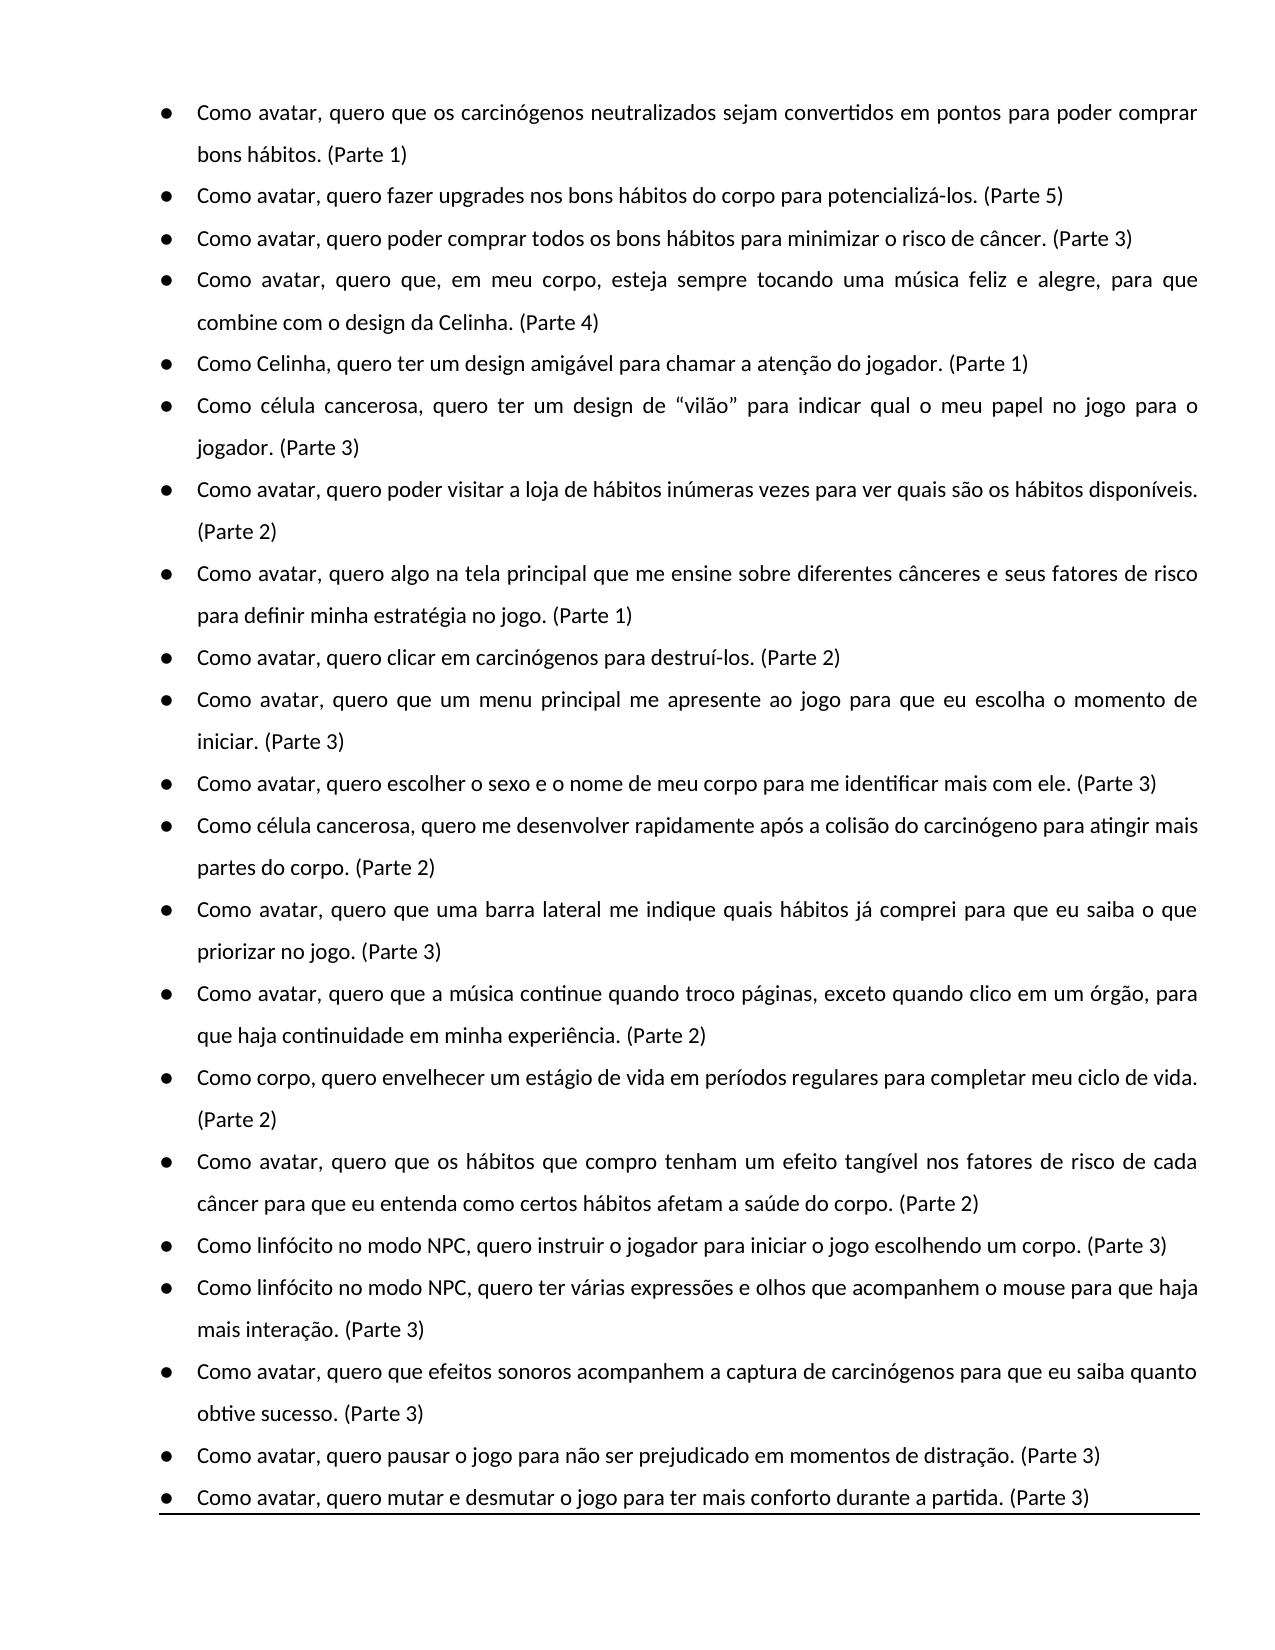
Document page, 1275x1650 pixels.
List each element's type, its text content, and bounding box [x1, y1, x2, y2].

list Como avatar, quero que um menu principal me apresente ao jogo para que eu escolha o momento de iniciar. (Parte 3) [159, 685, 1200, 755]
list Como corpo, quero envelhecer um estágio de vida em períodos regulares para completar meu ciclo de vida. (Parte 2) [159, 1063, 1200, 1133]
list Como avatar, quero que efeitos sonoros acompanhem a captura de carcinógenos para que eu saiba quanto obtive sucesso. (Parte 3) [159, 1357, 1200, 1427]
list Como avatar, quero mutar e desmutar o jogo para ter mais conforto durante a partida. (Parte 3) [159, 1483, 1200, 1513]
list Como avatar, quero fazer upgrades nos bons hábitos do corpo para potencializá-los. (Parte 5) [159, 182, 1200, 210]
list Como Celinha, quero ter um design amigável para chamar a atenção do jogador. (Parte 1) [159, 349, 1200, 378]
list Como avatar, quero que os carcinógenos neutralizados sejam convertidos em pontos para poder comprar bons hábitos. (Parte 1) [159, 98, 1200, 168]
list Como avatar, quero que, em meu corpo, esteja sempre tocando uma música feliz e alegre, para que combine com o design da Celinha. (Parte 4) [159, 266, 1200, 336]
list Como linfócito no modo NPC, quero instruir o jogador para iniciar o jogo escolhendo um corpo. (Parte 3) [159, 1231, 1200, 1259]
list Como linfócito no modo NPC, quero ter várias expressões e olhos que acompanhem o mouse para que haja mais interação. (Parte 3) [159, 1273, 1200, 1343]
list Como avatar, quero que a música continue quando troco páginas, exceto quando clico em um órgão, para que haja continuidade em minha experiência. (Parte 2) [159, 979, 1200, 1049]
list Como avatar, quero clicar em carcinógenos para destruí-los. (Parte 2) [159, 643, 1200, 671]
list Como célula cancerosa, quero me desenvolver rapidamente após a colisão do carcinógeno para atingir mais partes do corpo. (Parte 2) [159, 811, 1200, 881]
list Como avatar, quero que uma barra lateral me indique quais hábitos já comprei para que eu saiba o que priorizar no jogo. (Parte 3) [159, 895, 1200, 965]
list Como avatar, quero escolher o sexo e o nome de meu corpo para me identificar mais com ele. (Parte 3) [159, 769, 1200, 797]
list Como avatar, quero algo na tela principal que me ensine sobre diferentes cânceres e seus fatores de risco para definir minha estratégia no jogo. (Parte 1) [159, 559, 1200, 629]
list Como avatar, quero pausar o jogo para não ser prejudicado em momentos de distração. (Parte 3) [159, 1441, 1200, 1469]
list Como avatar, quero poder comprar todos os bons hábitos para minimizar o risco de câncer. (Parte 3) [159, 224, 1200, 252]
list Como célula cancerosa, quero ter um design de “vilão” para indicar qual o meu papel no jogo para o jogador. (Parte 3) [159, 392, 1200, 462]
list Como avatar, quero poder visitar a loja de hábitos inúmeras vezes para ver quais são os hábitos disponíveis. (Parte 2) [159, 476, 1200, 546]
list Como avatar, quero que os hábitos que compro tenham um efeito tangível nos fatores de risco de cada câncer para que eu entenda como certos hábitos afetam a saúde do corpo. (Parte 2) [159, 1147, 1200, 1217]
